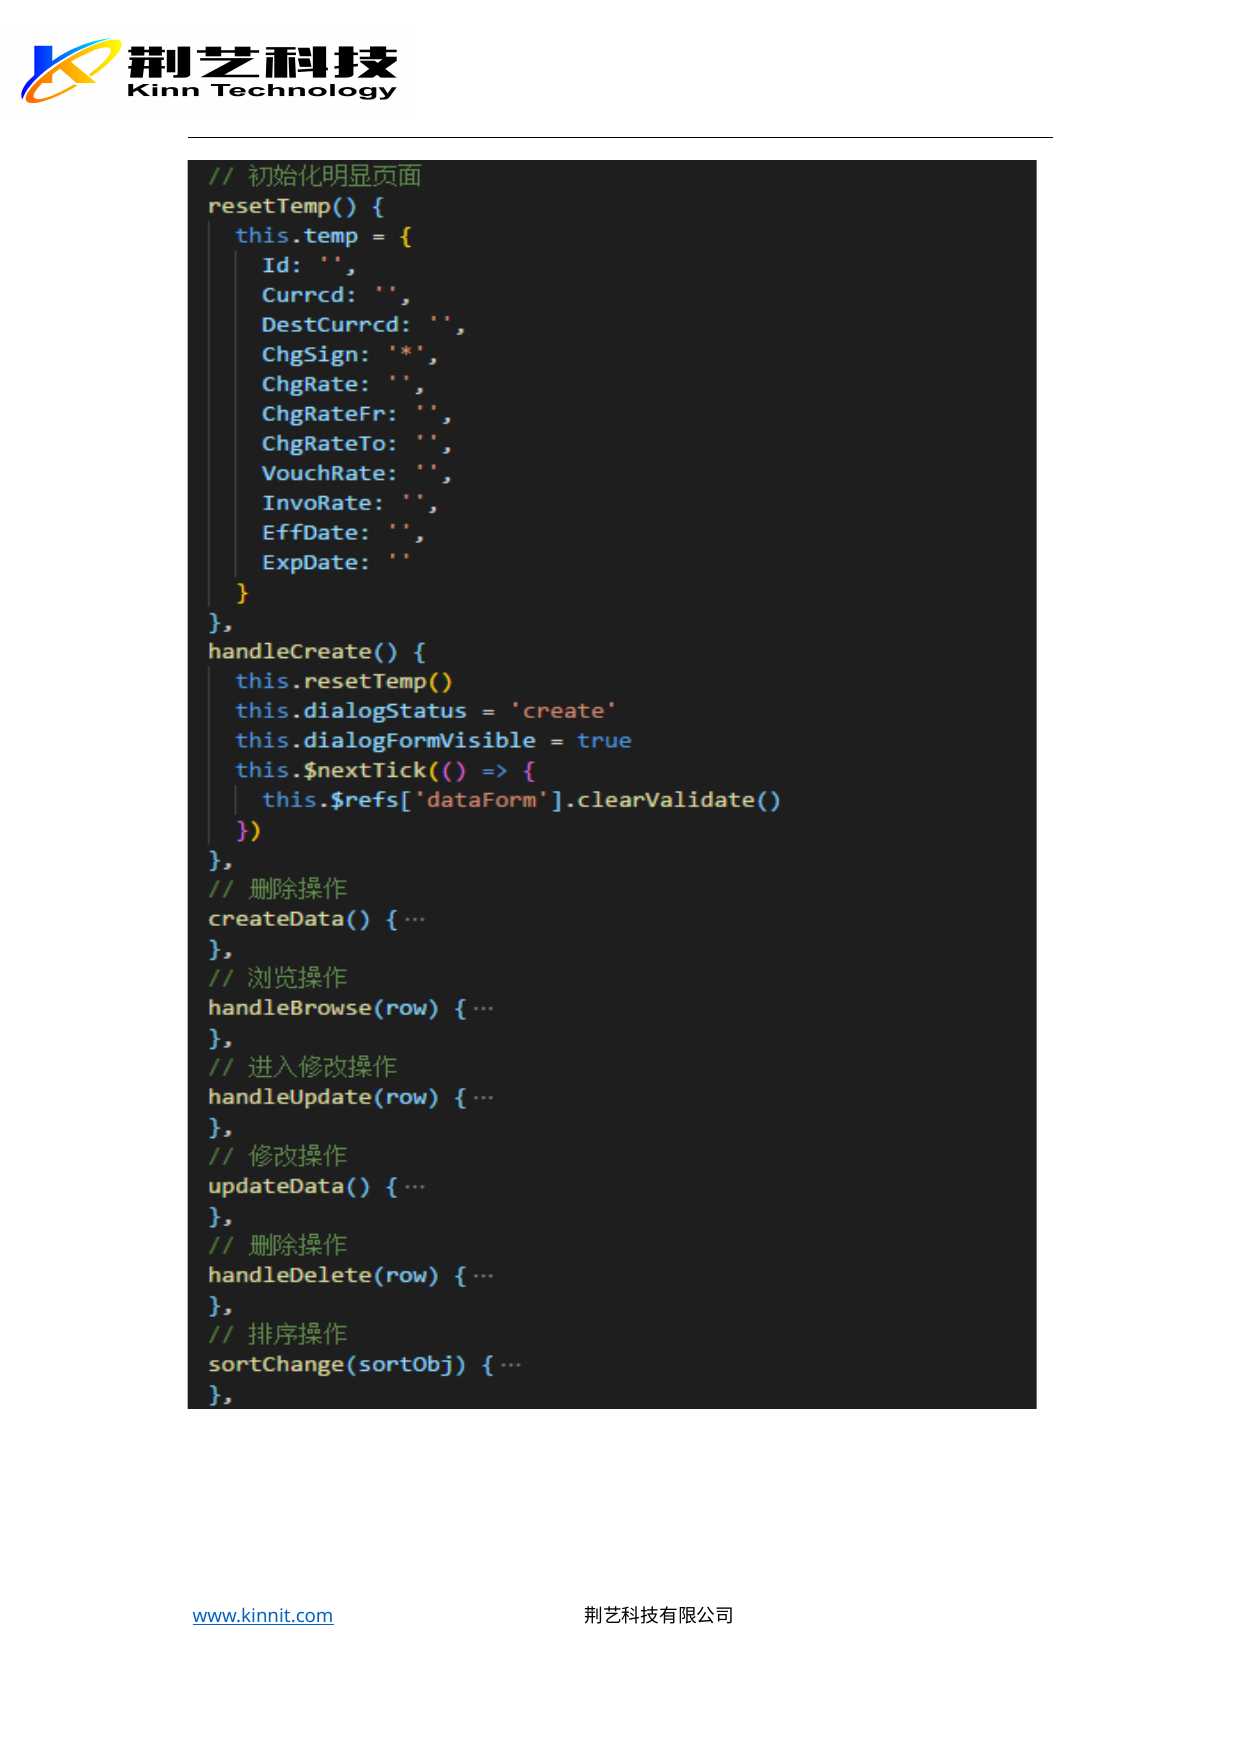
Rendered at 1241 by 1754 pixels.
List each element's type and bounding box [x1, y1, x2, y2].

picture [187, 160, 1037, 1409]
picture [2, 28, 416, 113]
